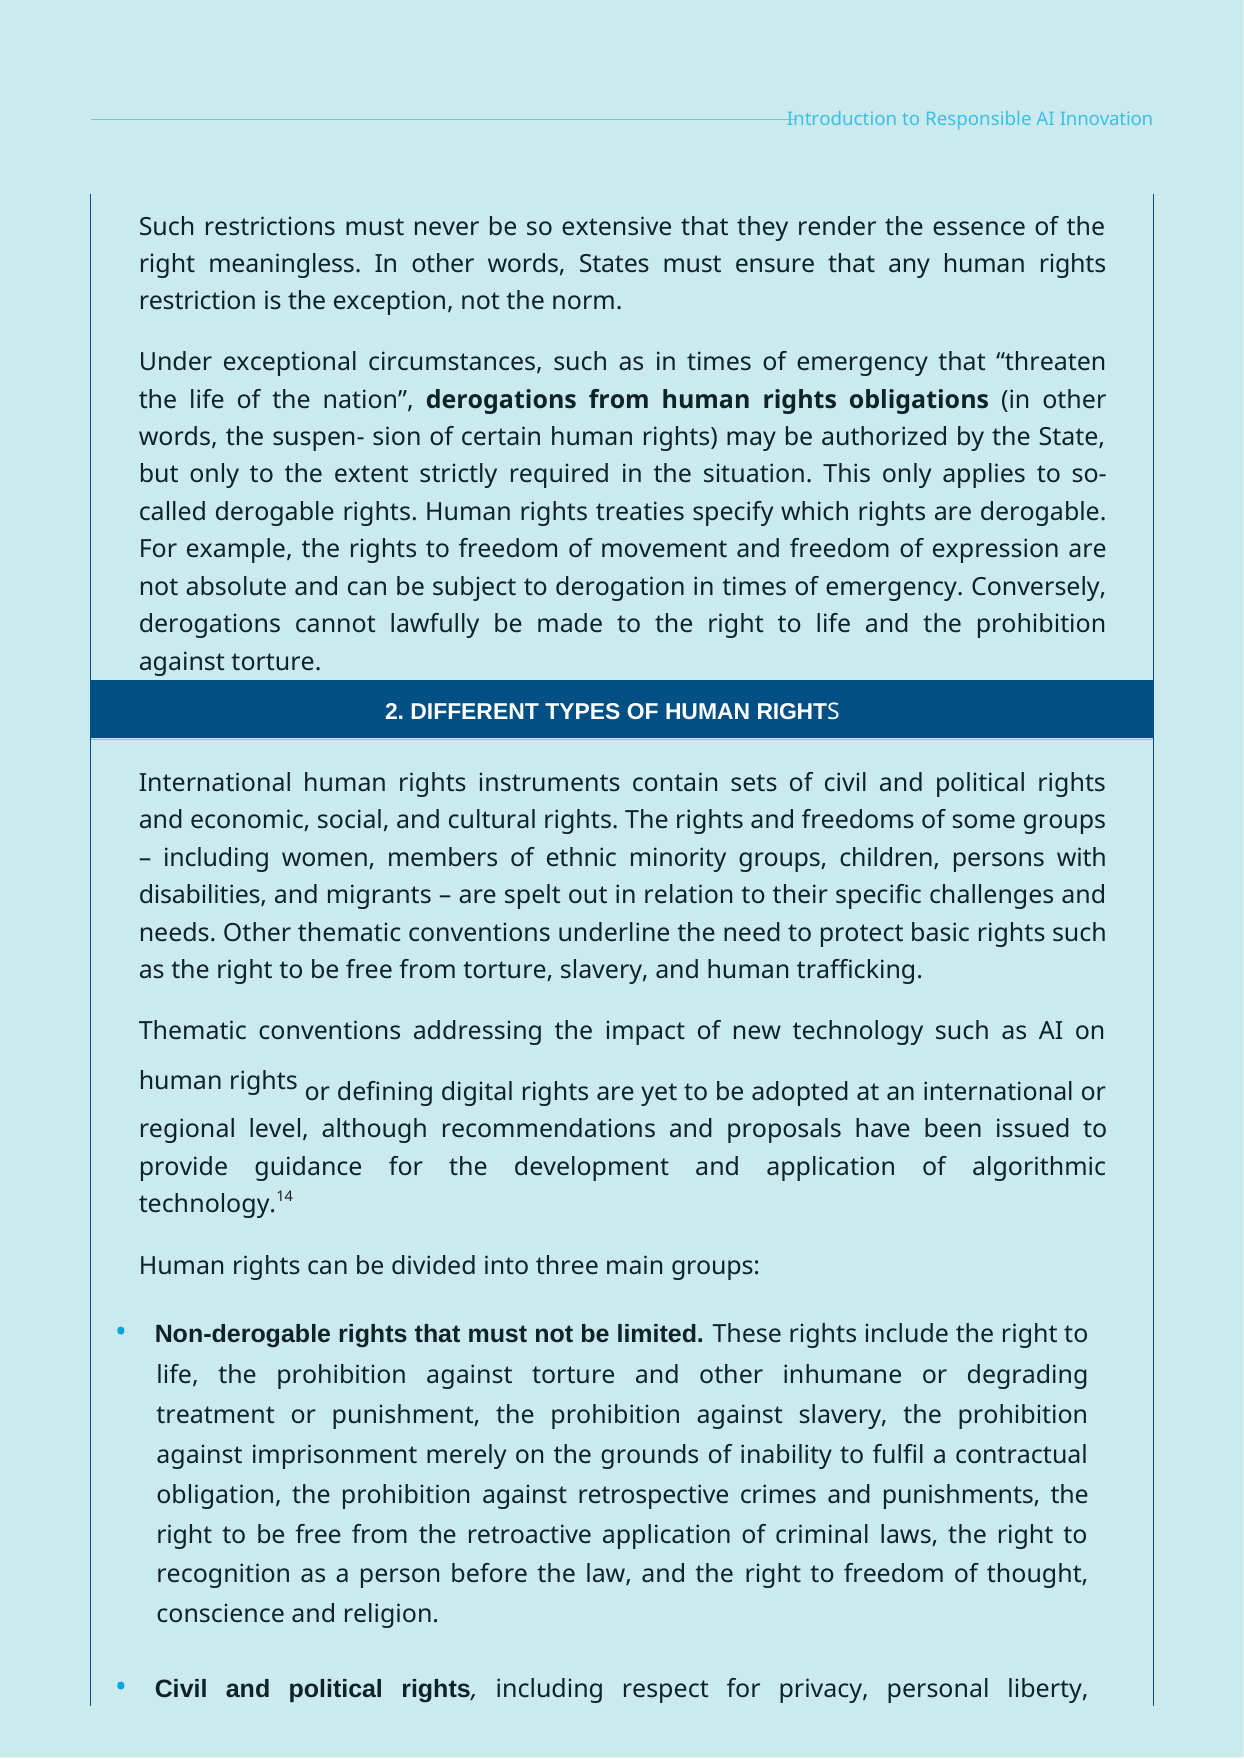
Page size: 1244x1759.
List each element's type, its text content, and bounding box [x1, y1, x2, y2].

text Introduction to Responsible AI Innovation [121, 105, 1153, 131]
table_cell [91, 740, 1153, 1706]
table_cell 2. DIFFERENT TYPES OF HUMAN RIGHTS [91, 680, 1153, 738]
table_header Such restrictions must never be so extensive that they render the essence of the right meaningless. In other words, States must ensure that any human rights restriction is the exception, not the norm. Under exceptional circumstances, such as in times of emergency that “threaten the life of the nation”, derogations from human rights obligations (in other words, the suspen- sion of certain human rights) may be authorized by the State, but only to the extent strictly required in the situation. This only applies to so-called derogable rights. Human rights treaties specify which rights are derogable. For example, the rights to freedom of movement and freedom of expression are not absolute and can be subject to derogation in times of emergency. Conversely, derogations cannot lawfully be made to the right to life and the prohibition against torture. [91, 194, 1153, 680]
